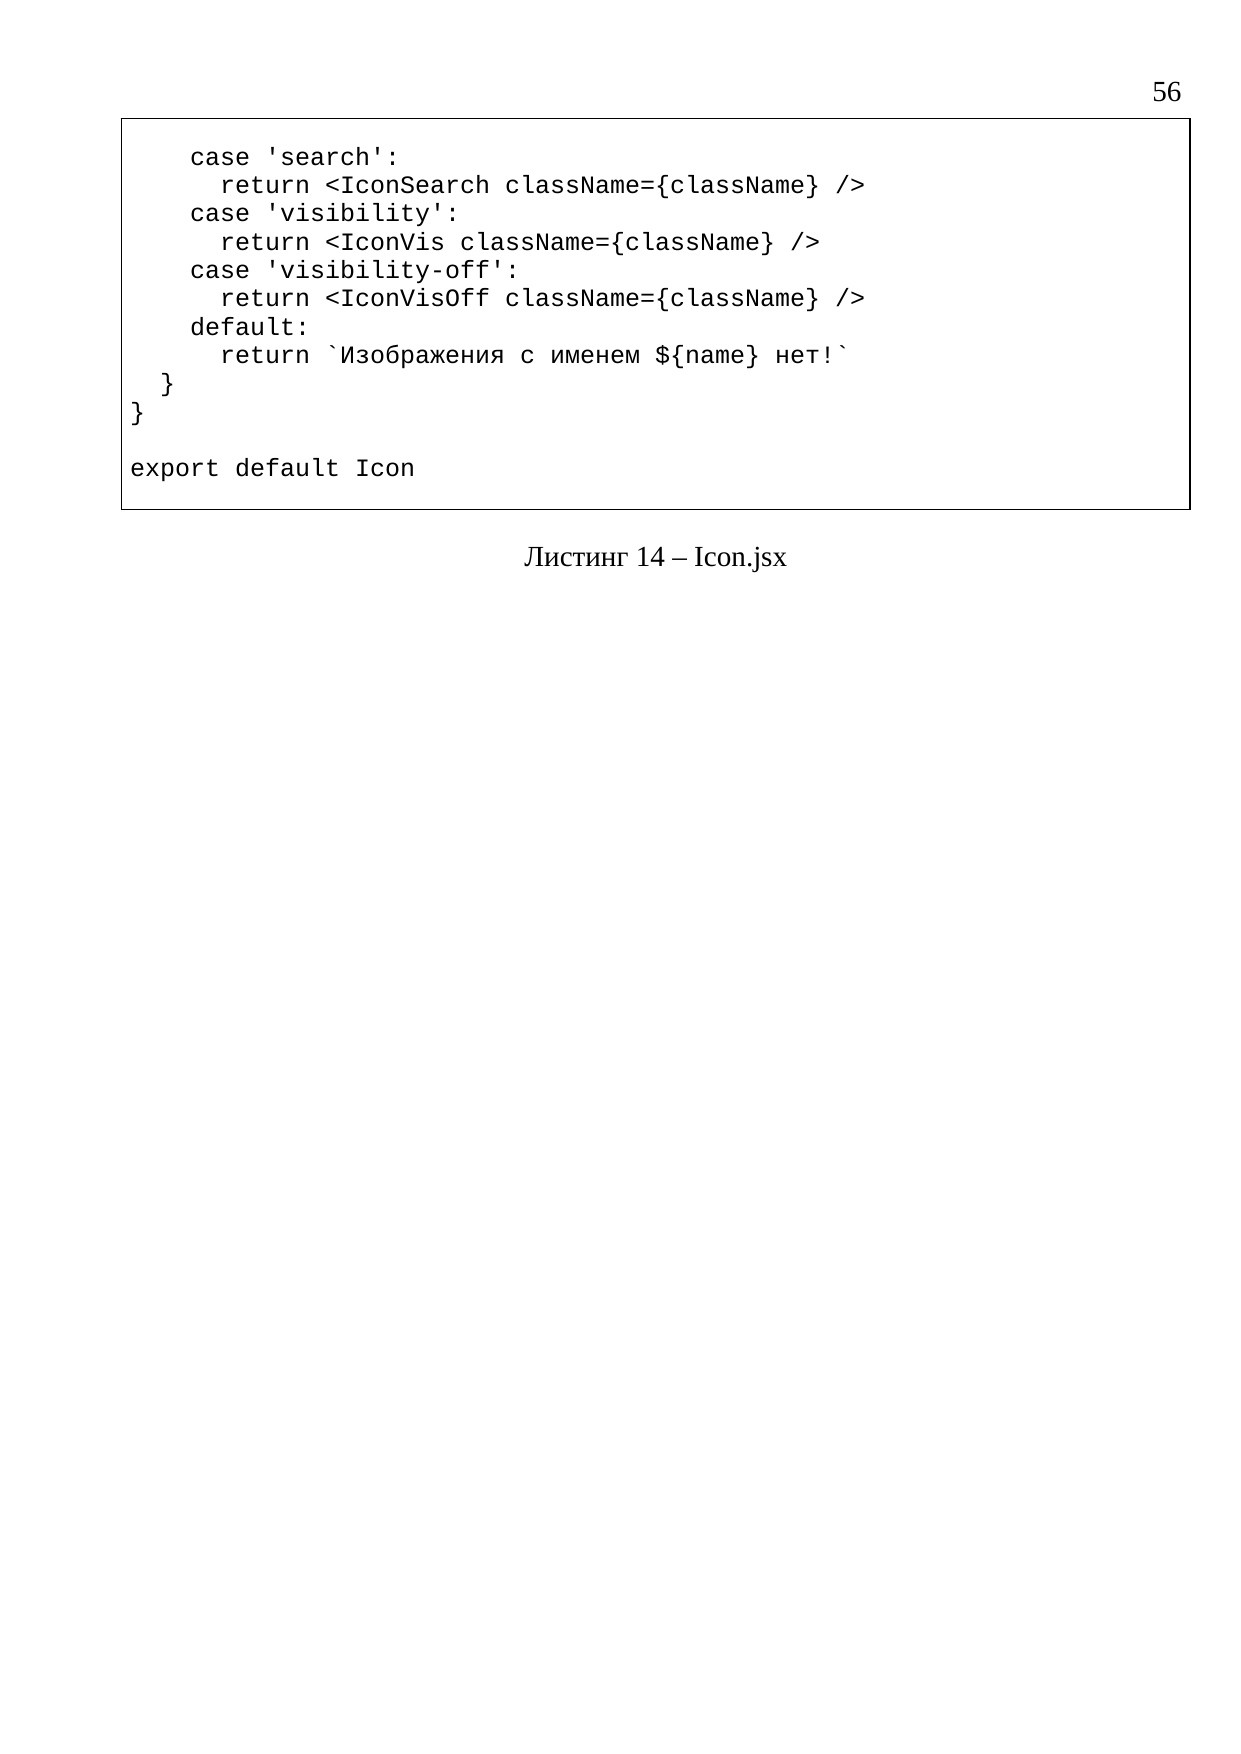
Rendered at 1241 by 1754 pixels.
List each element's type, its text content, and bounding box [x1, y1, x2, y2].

text Листинг 14 – Icon.jsx [130, 539, 1181, 573]
text return `Изображения с именем ${name} нет!` [130, 342, 1181, 371]
text case 'visibility': [130, 201, 1181, 229]
text case 'search': [122, 119, 1189, 172]
text return <IconVis className={className} /> [130, 229, 1181, 257]
text return <IconSearch className={className} /> [130, 172, 1181, 201]
text case 'visibility-off': [130, 257, 1181, 286]
text default: [130, 314, 1181, 342]
text return <IconVisOff className={className} /> [130, 286, 1181, 314]
text } [130, 371, 1181, 399]
text export default Icon [122, 430, 1189, 509]
text } [130, 399, 1181, 427]
